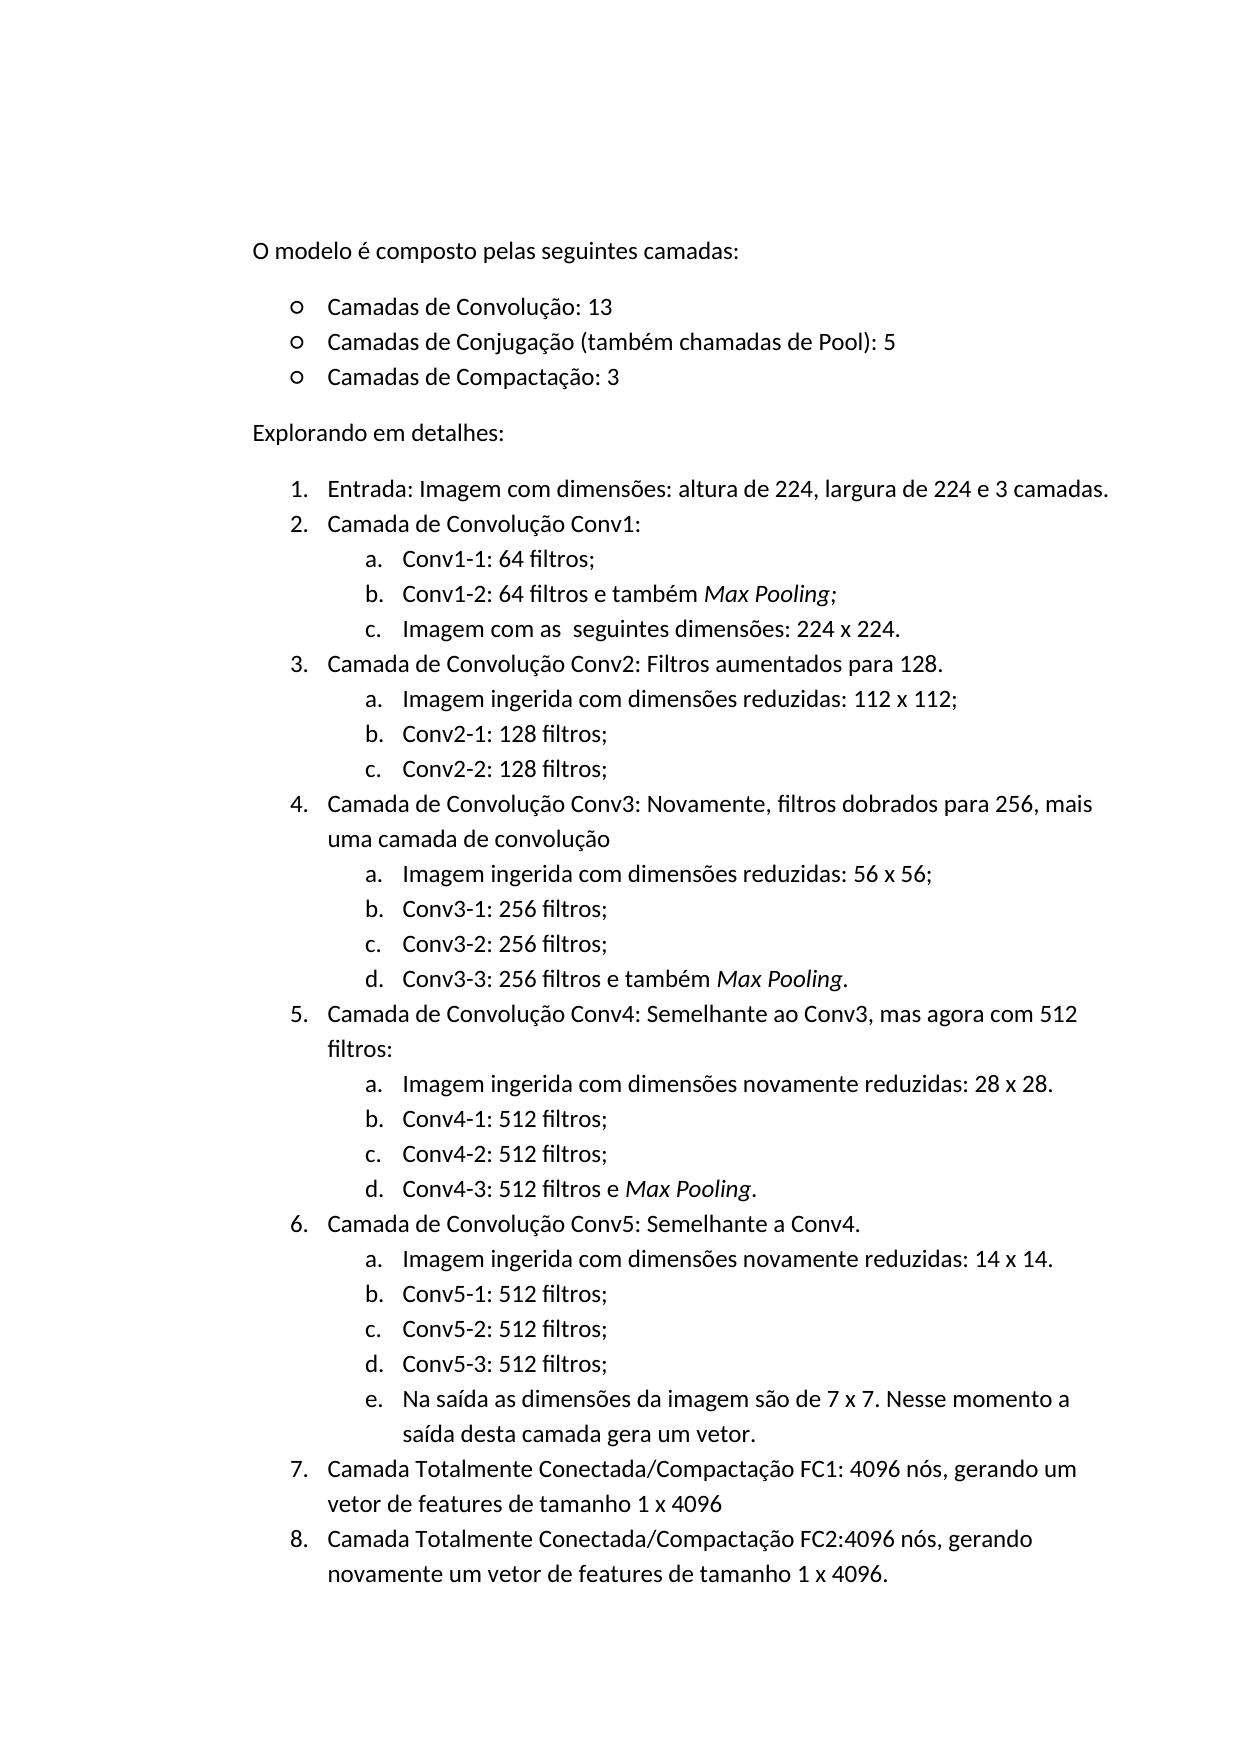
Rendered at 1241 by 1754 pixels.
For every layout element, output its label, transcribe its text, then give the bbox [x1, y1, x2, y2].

list Conv3-3: 256 filtros e também Max Pooling. [365, 963, 1122, 993]
list Camada Totalmente Conectada/Compactação FC1: 4096 nós, gerando um vetor de features de tamanho 1 x 4096 [290, 1453, 1122, 1518]
list Conv3-1: 256 filtros; [365, 893, 1122, 923]
list Conv4-2: 512 filtros; [365, 1138, 1122, 1168]
list Conv5-1: 512 filtros; [365, 1278, 1122, 1308]
list Camadas de Conjugação (também chamadas de Pool): 5 [290, 326, 1122, 357]
list Imagem com as seguintes dimensões: 224 x 224. [365, 613, 1122, 643]
list Conv1-2: 64 filtros e também Max Pooling; [365, 578, 1122, 608]
list Camada de Convolução Conv2: Filtros aumentados para 128. [290, 648, 1122, 678]
list Conv1-1: 64 filtros; [365, 543, 1122, 573]
list Conv5-3: 512 filtros; [365, 1348, 1122, 1378]
list Camada de Convolução Conv5: Semelhante a Conv4. [290, 1208, 1122, 1238]
list Camada de Convolução Conv3: Novamente, filtros dobrados para 256, mais uma camada de convolução [290, 788, 1122, 853]
list Camadas de Compactação: 3 [290, 361, 1122, 392]
list Conv2-1: 128 filtros; [365, 718, 1122, 748]
list Na saída as dimensões da imagem são de 7 x 7. Nesse momento a saída desta camada gera um vetor. [365, 1383, 1122, 1448]
list Conv3-2: 256 filtros; [365, 928, 1122, 958]
list Camada de Convolução Conv4: Semelhante ao Conv3, mas agora com 512 filtros: [290, 998, 1122, 1063]
list Imagem ingerida com dimensões reduzidas: 112 x 112; [365, 683, 1122, 713]
list Imagem ingerida com dimensões reduzidas: 56 x 56; [365, 858, 1122, 888]
list Conv2-2: 128 filtros; [365, 753, 1122, 783]
list Camadas de Convolução: 13 [290, 291, 1122, 322]
list Conv4-3: 512 filtros e Max Pooling. [365, 1173, 1122, 1203]
list Imagem ingerida com dimensões novamente reduzidas: 28 x 28. [365, 1068, 1122, 1098]
list Conv5-2: 512 filtros; [365, 1313, 1122, 1343]
list Camada de Convolução Conv1: [290, 508, 1122, 538]
list Camada Totalmente Conectada/Compactação FC2:4096 nós, gerando novamente um vetor de features de tamanho 1 x 4096. [290, 1523, 1122, 1588]
list Conv4-1: 512 filtros; [365, 1103, 1122, 1133]
list Imagem ingerida com dimensões novamente reduzidas: 14 x 14. [365, 1243, 1122, 1273]
text O modelo é composto pelas seguintes camadas: [177, 235, 1122, 266]
text Explorando em detalhes: [177, 417, 1122, 448]
list Entrada: Imagem com dimensões: altura de 224, largura de 224 e 3 camadas. [290, 473, 1122, 503]
